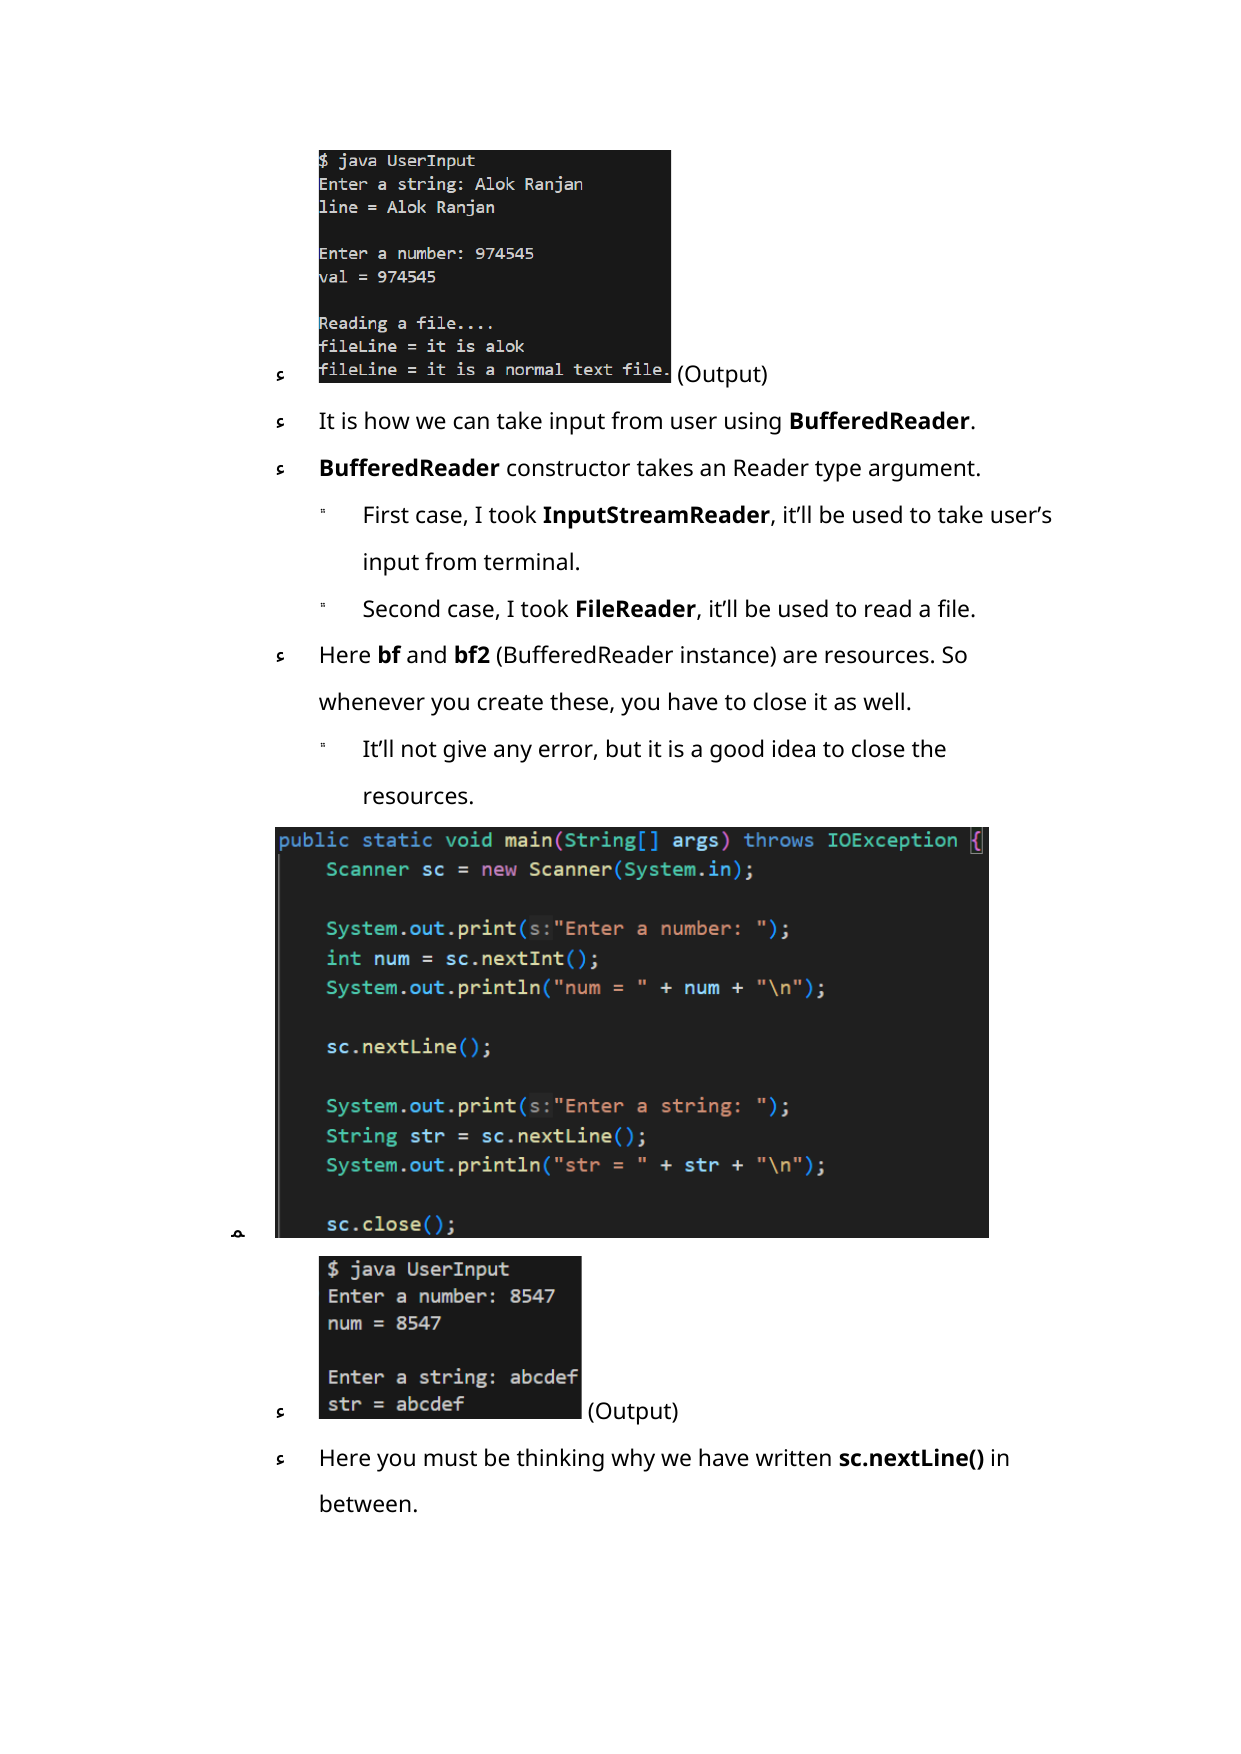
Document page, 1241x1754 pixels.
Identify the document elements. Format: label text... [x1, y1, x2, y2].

list Here bf and bf2 (BufferedReader instance) are resources. So whenever you create these, you have to close it as well. [275, 639, 1053, 718]
list First case, I took InputStreamReader, it’ll be used to take user’s input from terminal. [319, 499, 1053, 577]
list Here you must be thinking why we have written sc.nextLine() in between. [275, 1441, 1053, 1519]
list Second case, I took FileReader, it’ll be used to read a file. [319, 593, 1053, 624]
picture [275, 827, 989, 1238]
picture [318, 1256, 582, 1419]
list It is how we can take input from user using BufferedReader. [275, 405, 1053, 436]
list It’ll not give any error, but it is a good idea to close the resources. [319, 733, 1053, 811]
list BufferedReader constructor takes an Reader type argument. [275, 452, 1053, 483]
picture [318, 150, 672, 383]
